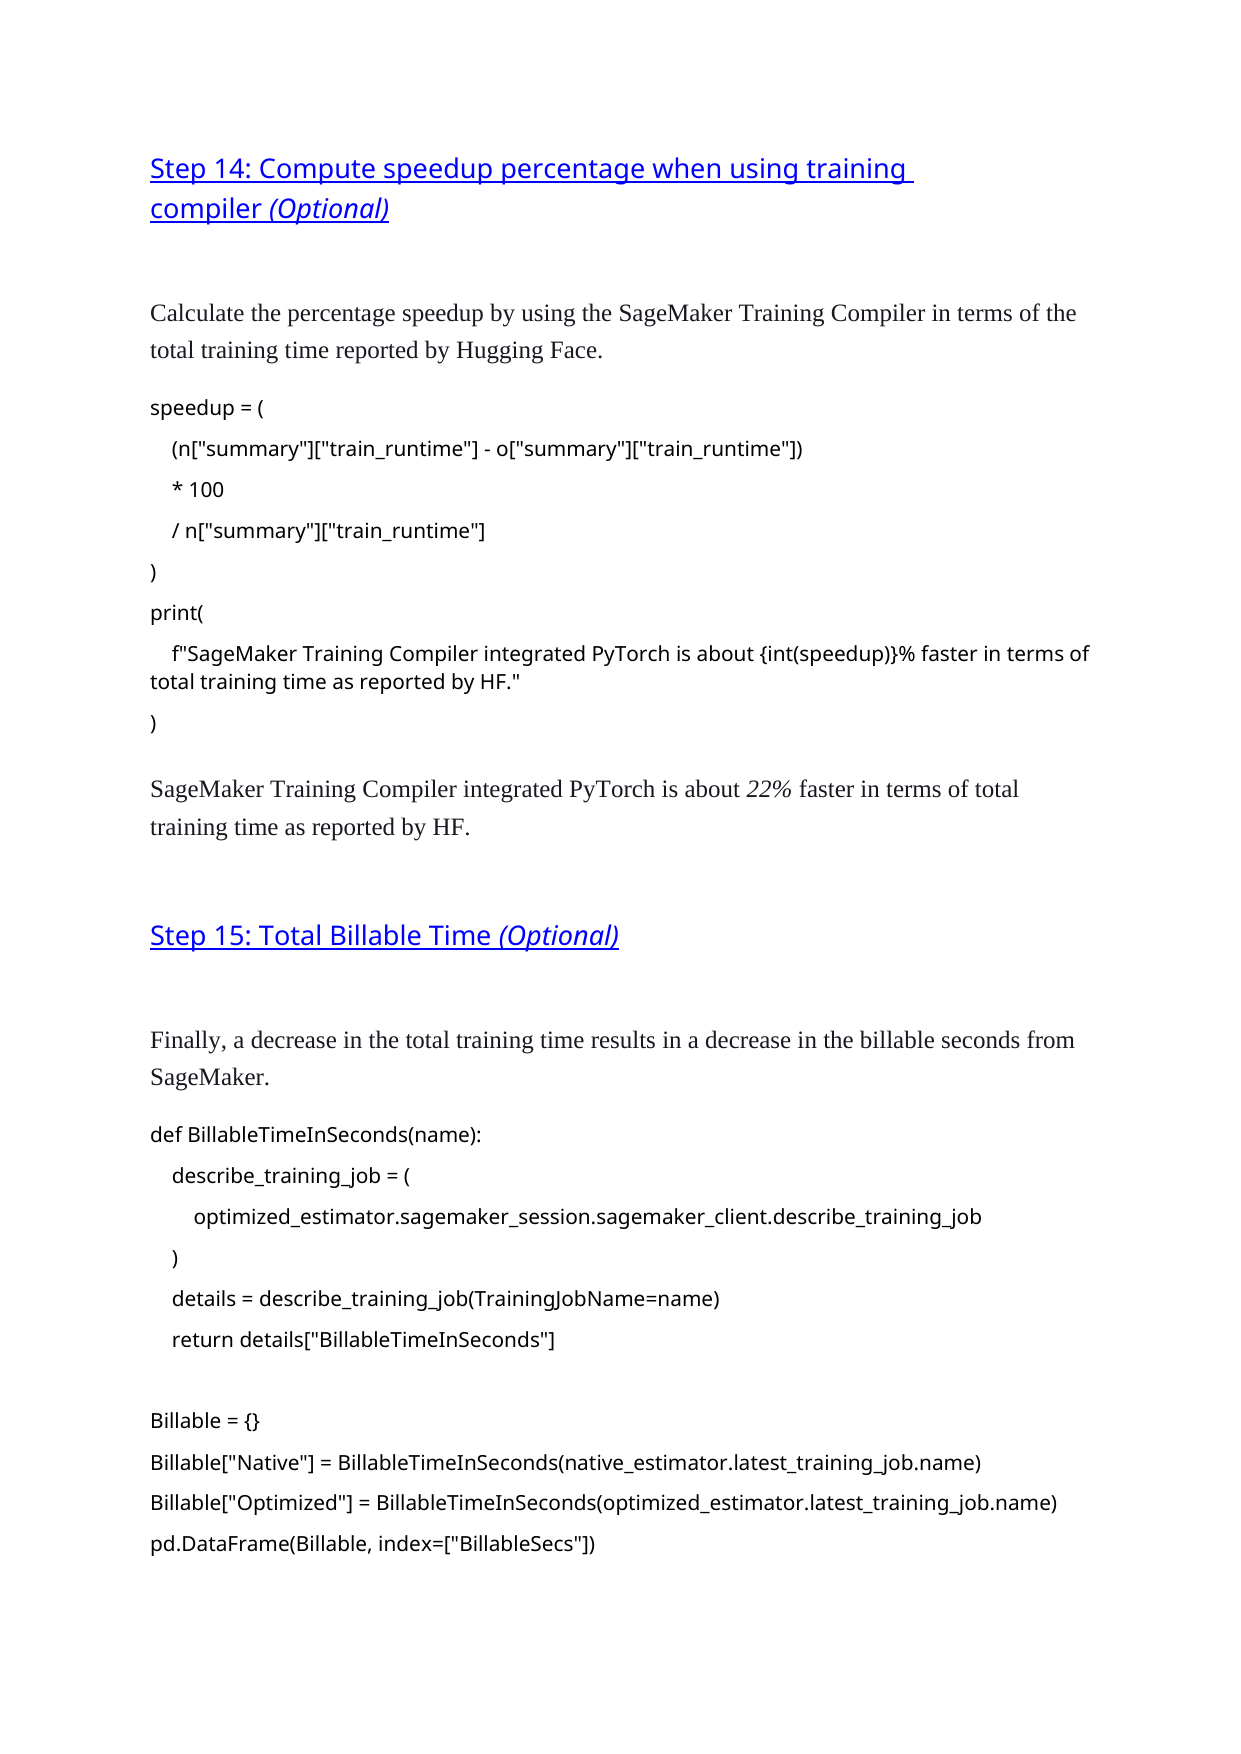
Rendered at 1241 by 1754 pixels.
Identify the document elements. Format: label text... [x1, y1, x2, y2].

text Billable["Native"] = BillableTimeInSeconds(native_estimator.latest_training_job.name) [150, 1448, 1090, 1476]
text return details["BillableTimeInSeconds"] [150, 1325, 1090, 1353]
text def BillableTimeInSeconds(name): [150, 1120, 1090, 1148]
text speedup = ( [150, 393, 1090, 422]
text Finally, a decrease in the total training time results in a decrease in the billable seconds from SageMaker. [150, 1016, 1090, 1091]
subtitle Step 15: Total Billable Time (Optional) [150, 917, 1090, 954]
text ) [150, 557, 1090, 585]
text ) [150, 708, 1090, 737]
text (n["summary"]["train_runtime"] - o["summary"]["train_runtime"]) [150, 434, 1090, 462]
text optimized_estimator.sagemaker_session.sagemaker_client.describe_training_job [150, 1202, 1090, 1230]
subtitle Step 14: Compute speedup percentage when using training compiler (Optional) [150, 150, 1090, 227]
text SageMaker Training Compiler integrated PyTorch is about 22% faster in terms of total training time as reported by HF. [150, 766, 1090, 841]
text Calculate the percentage speedup by using the SageMaker Training Compiler in terms of the total training time reported by Hugging Face. [150, 289, 1090, 364]
text Billable["Optimized"] = BillableTimeInSeconds(optimized_estimator.latest_training_job.name) [150, 1488, 1090, 1517]
text * 100 [150, 475, 1090, 503]
text print( [150, 598, 1090, 626]
text f"SageMaker Training Compiler integrated PyTorch is about {int(speedup)}% faster in terms of total training time as reported by HF." [150, 639, 1090, 696]
text describe_training_job = ( [150, 1161, 1090, 1189]
text ) [150, 1243, 1090, 1271]
text / n["summary"]["train_runtime"] [150, 516, 1090, 544]
text Billable = {} [150, 1407, 1090, 1435]
text details = describe_training_job(TrainingJobName=name) [150, 1284, 1090, 1312]
text pd.DataFrame(Billable, index=["BillableSecs"]) [150, 1529, 1090, 1558]
